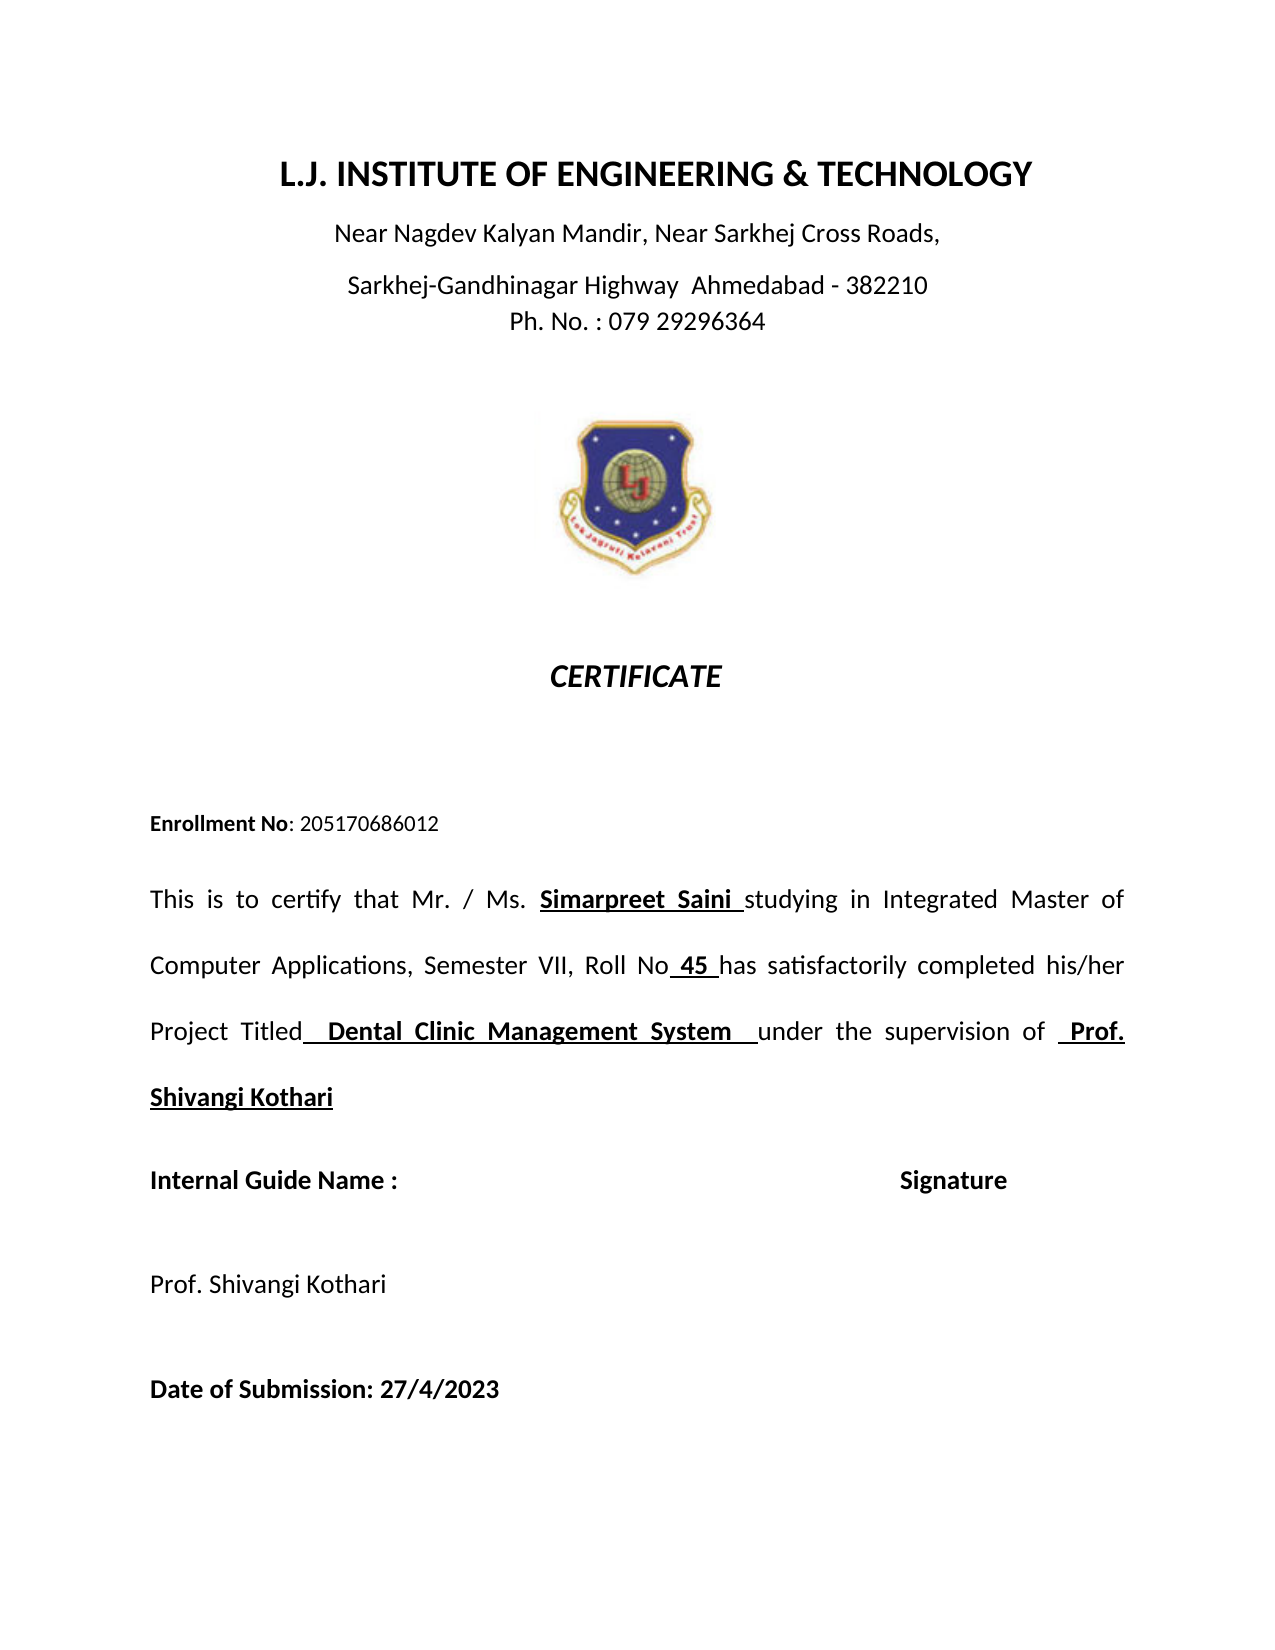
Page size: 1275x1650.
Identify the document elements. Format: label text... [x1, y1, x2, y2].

text L.J. INSTITUTE OF ENGINEERING & TECHNOLOGY [112, 150, 1200, 196]
text CERTIFICATE [150, 655, 1125, 696]
text This is to certify that Mr. / Ms. Simarpreet Saini studying in Integrated Master of Computer Applications, Semester VII, Roll No 45 has satisfactorily completed his/her Project Titled Dental Clinic Management System under the supervision of Prof. Shivangi Kothari [150, 882, 1125, 1113]
text Enrollment No: 205170686012 [150, 809, 1125, 837]
text Date of Submission: 27/4/2023 [150, 1372, 1219, 1405]
text Sarkhej-Gandhinagar Highway Ahmedabad - 382210 Ph. No. : 079 29296364 [150, 268, 1125, 337]
text Prof. Shivangi Kothari [150, 1267, 1219, 1300]
text Internal Guide Name : Signature [150, 1163, 1219, 1196]
picture [534, 403, 741, 590]
text Near Nagdev Kalyan Mandir, Near Sarkhej Cross Roads, [150, 216, 1125, 249]
